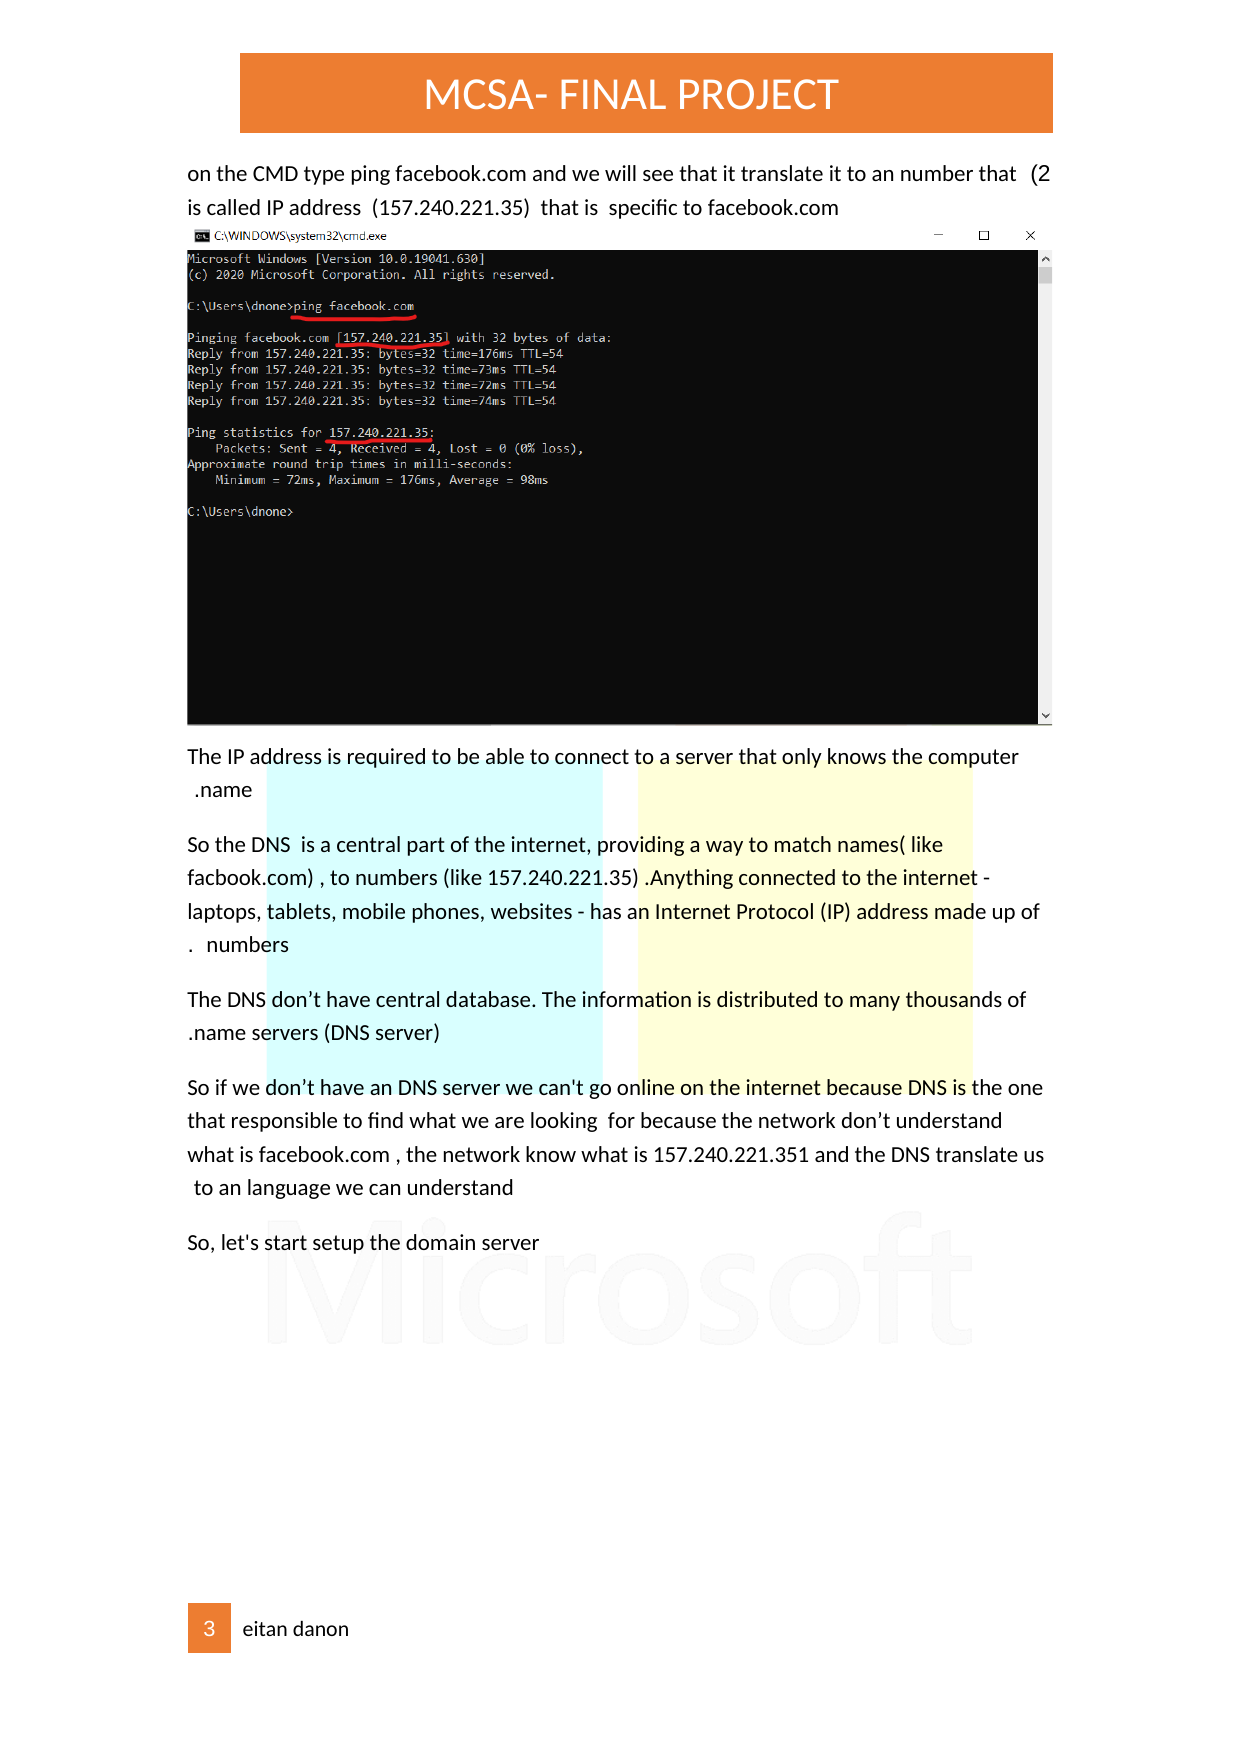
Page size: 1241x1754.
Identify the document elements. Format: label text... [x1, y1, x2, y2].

text The DNS don’t have central database. The information is distributed to many thousands of name servers (DNS server). [187, 985, 1053, 1047]
text So the DNS is a central part of the internet, providing a way to match names( like facbook.com) , to numbers (like 157.240.221.35) .Anything connected to the internet - laptops, tablets, mobile phones, websites - has an Internet Protocol (IP) address made up of numbers . [187, 830, 1053, 959]
picture [187, 221, 1053, 726]
text 2) on the CMD type ping facebook.com and we will see that it translate it to an number that is called IP address (157.240.221.35) that is specific to facebook.com The IP address is required to be able to connect to a server that only knows the computer name. [187, 159, 1053, 221]
text 2) on the CMD type ping facebook.com and we will see that it translate it to an number that is called IP address (157.240.221.35) that is specific to facebook.com The IP address is required to be able to connect to a server that only knows the computer name. [187, 726, 1053, 804]
text So if we don’t have an DNS server we can't go online on the internet because DNS is the one that responsible to find what we are looking for because the network don’t understand what is facebook.com , the network know what is 157.240.221.351 and the DNS translate us to an language we can understand [187, 1073, 1053, 1202]
text So, let's start setup the domain server [187, 1228, 1053, 1256]
